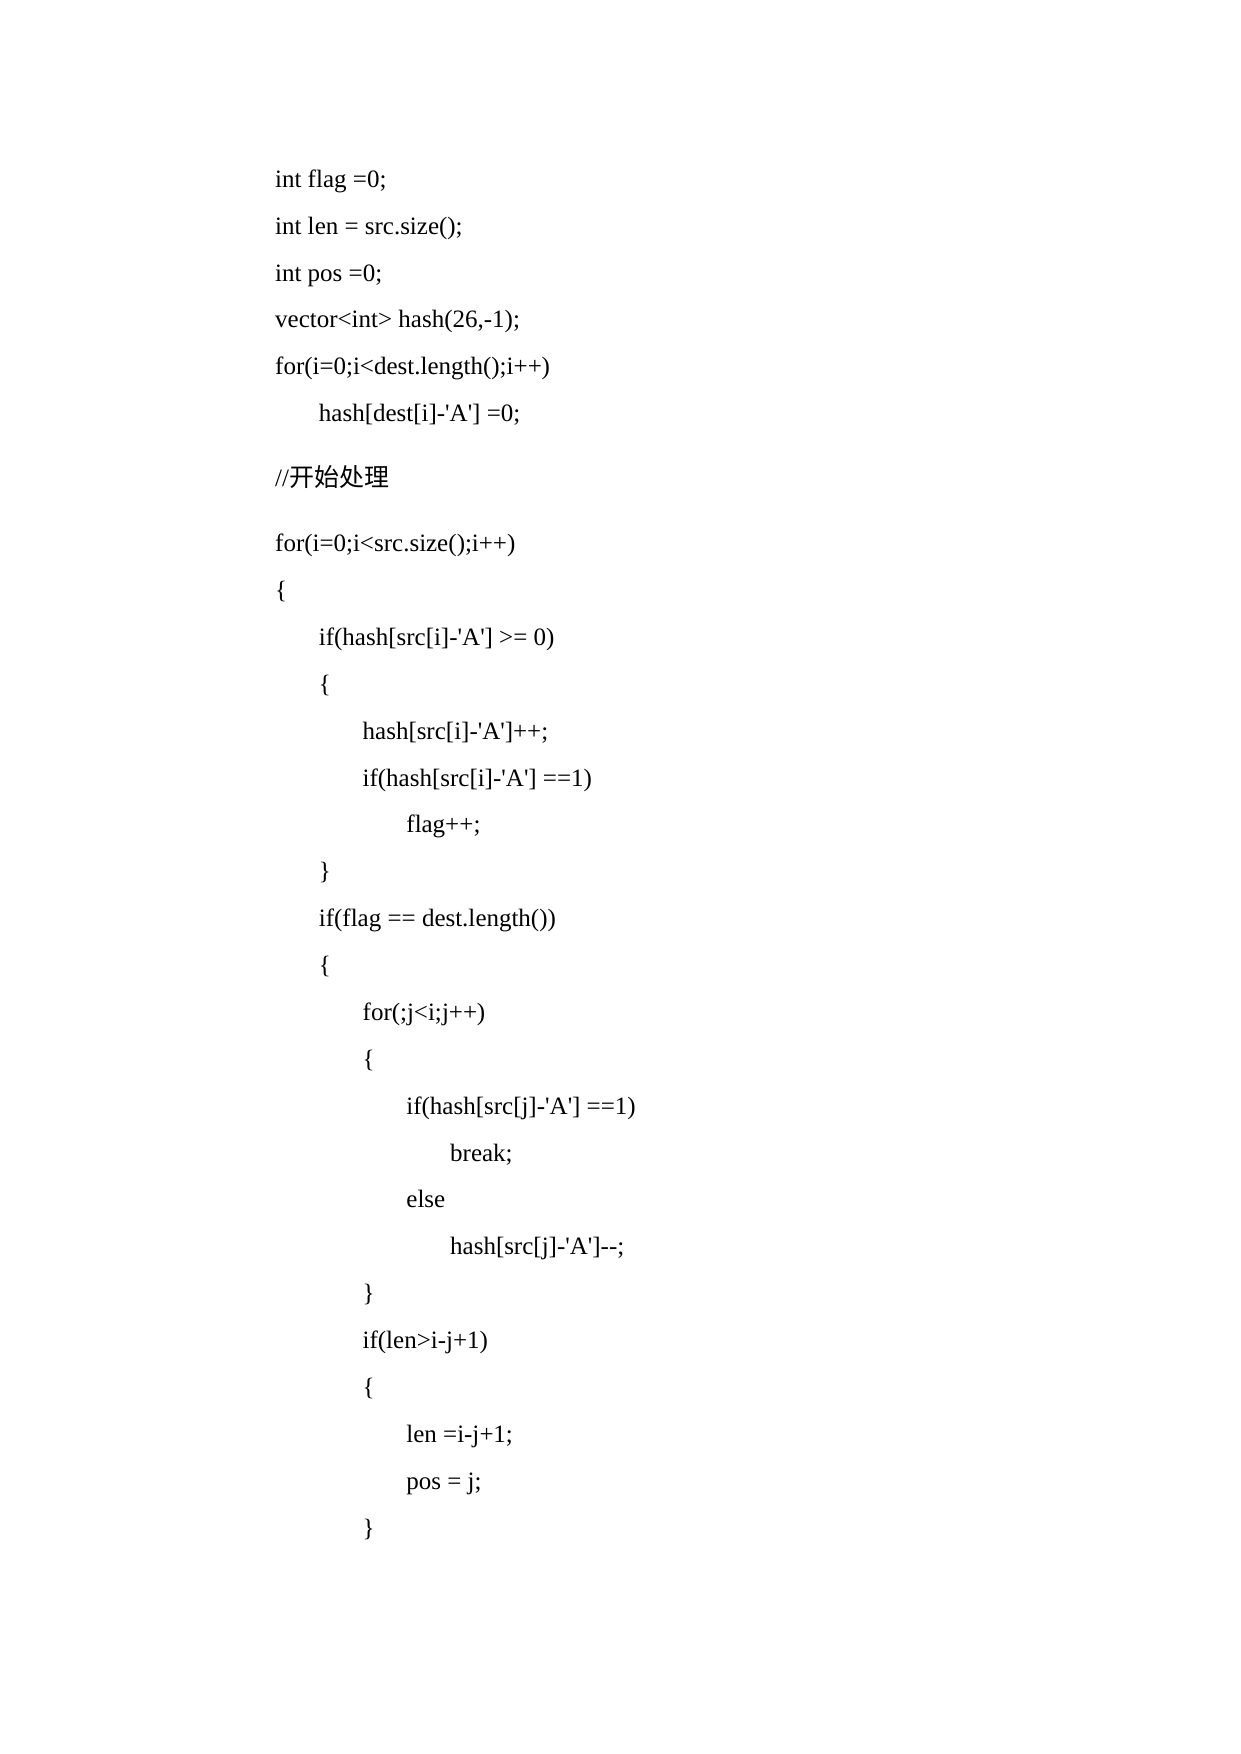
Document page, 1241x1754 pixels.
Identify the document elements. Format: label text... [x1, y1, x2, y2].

text if(hash[src[j]-'A'] ==1) [237, 1089, 1053, 1121]
text for(;j<i;j++) [237, 995, 1053, 1028]
text if(hash[src[i]-'A'] ==1) [237, 761, 1053, 793]
text } [237, 854, 1053, 887]
text break; [237, 1136, 1053, 1168]
text for(i=0;i<src.size();i++) [237, 526, 1053, 559]
text if(hash[src[i]-'A'] >= 0) [237, 620, 1053, 653]
text else [237, 1183, 1053, 1215]
text flag++; [237, 808, 1053, 840]
text for(i=0;i<dest.length();i++) [237, 349, 1053, 382]
text vector<int> hash(26,-1); [237, 303, 1053, 335]
text pos = j; [237, 1464, 1053, 1496]
text hash[src[j]-'A']--; [237, 1229, 1053, 1262]
text } [237, 1511, 1053, 1543]
text { [237, 1042, 1053, 1074]
text len =i-j+1; [237, 1417, 1053, 1449]
text { [237, 948, 1053, 981]
text if(flag == dest.length()) [237, 901, 1053, 934]
text } [237, 1276, 1053, 1309]
text { [237, 573, 1053, 606]
text int pos =0; [237, 256, 1053, 288]
text { [237, 667, 1053, 699]
text hash[dest[i]-'A'] =0; [237, 396, 1053, 429]
text if(len>i-j+1) [237, 1323, 1053, 1356]
text int flag =0; [237, 162, 1053, 194]
text //开始处理 [237, 443, 1053, 508]
text hash[src[i]-'A']++; [237, 714, 1053, 746]
text int len = src.size(); [237, 209, 1053, 241]
text { [237, 1370, 1053, 1403]
